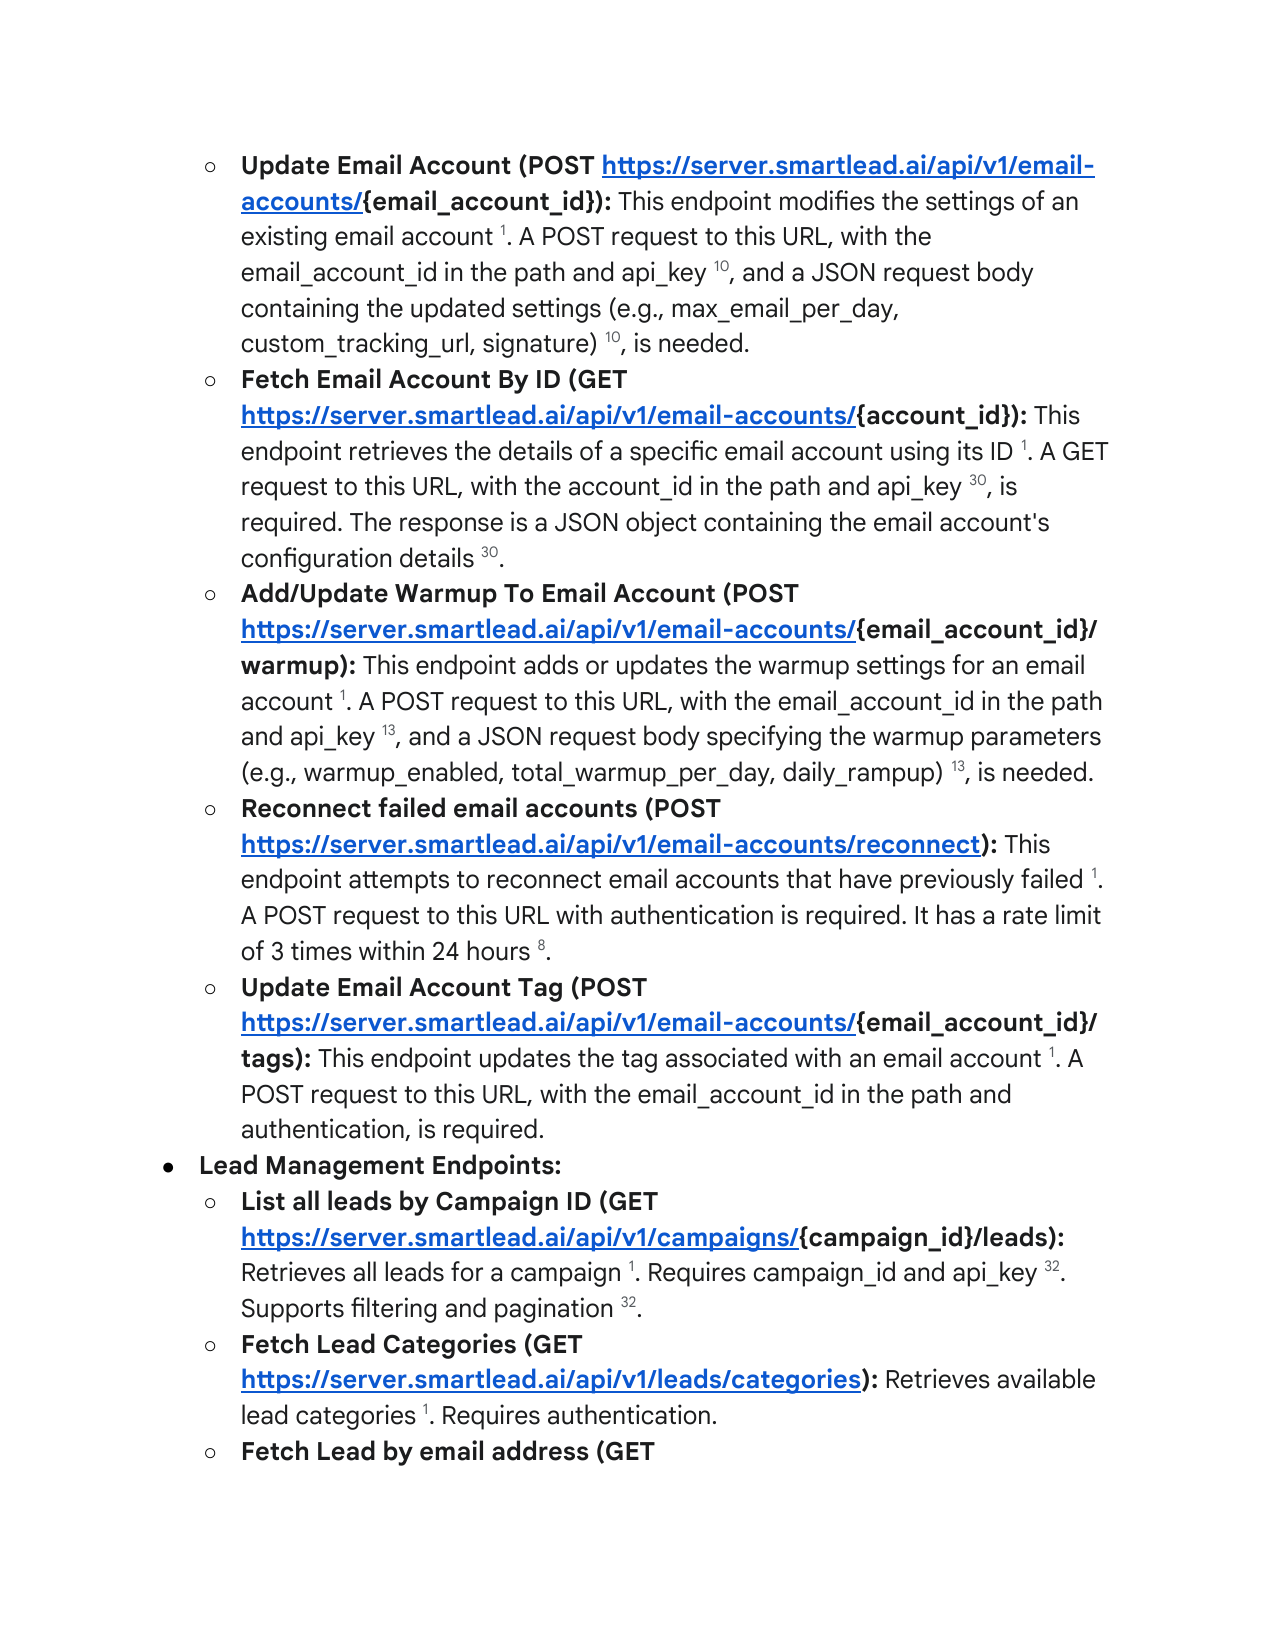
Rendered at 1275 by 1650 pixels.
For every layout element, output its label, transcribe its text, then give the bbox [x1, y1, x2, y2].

list Update Email Account (POST https://server.smartlead.ai/api/v1/email-accounts/{email_account_id}): This endpoint modifies the settings of an existing email account 1. A POST request to this URL, with the email_account_id in the path and api_key 10, and a JSON request body containing the updated settings (e.g., max_email_per_day, custom_tracking_url, signature) 10, is needed. [203, 150, 1125, 360]
list Lead Management Endpoints: [161, 1150, 1125, 1182]
list List all leads by Campaign ID (GET https://server.smartlead.ai/api/v1/campaigns/{campaign_id}/leads): Retrieves all leads for a campaign 1. Requires campaign_id and api_key 32. Supports filtering and pagination 32. [203, 1186, 1125, 1325]
list Reconnect failed email accounts (POST https://server.smartlead.ai/api/v1/email-accounts/reconnect): This endpoint attempts to reconnect email accounts that have previously failed 1. A POST request to this URL with authentication is required. It has a rate limit of 3 times within 24 hours 8. [203, 793, 1125, 967]
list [203, 1436, 1125, 1468]
list Add/Update Warmup To Email Account (POST https://server.smartlead.ai/api/v1/email-accounts/{email_account_id}/warmup): This endpoint adds or updates the warmup settings for an email account 1. A POST request to this URL, with the email_account_id in the path and api_key 13, and a JSON request body specifying the warmup parameters (e.g., warmup_enabled, total_warmup_per_day, daily_rampup) 13, is needed. [203, 579, 1125, 789]
list Update Email Account Tag (POST https://server.smartlead.ai/api/v1/email-accounts/{email_account_id}/tags): This endpoint updates the tag associated with an email account 1. A POST request to this URL, with the email_account_id in the path and authentication, is required. [203, 972, 1125, 1146]
list Fetch Email Account By ID (GET https://server.smartlead.ai/api/v1/email-accounts/{account_id}): This endpoint retrieves the details of a specific email account using its ID 1. A GET request to this URL, with the account_id in the path and api_key 30, is required. The response is a JSON object containing the email account's configuration details 30. [203, 364, 1125, 574]
list Fetch Lead Categories (GET https://server.smartlead.ai/api/v1/leads/categories): Retrieves available lead categories 1. Requires authentication. [203, 1329, 1125, 1432]
